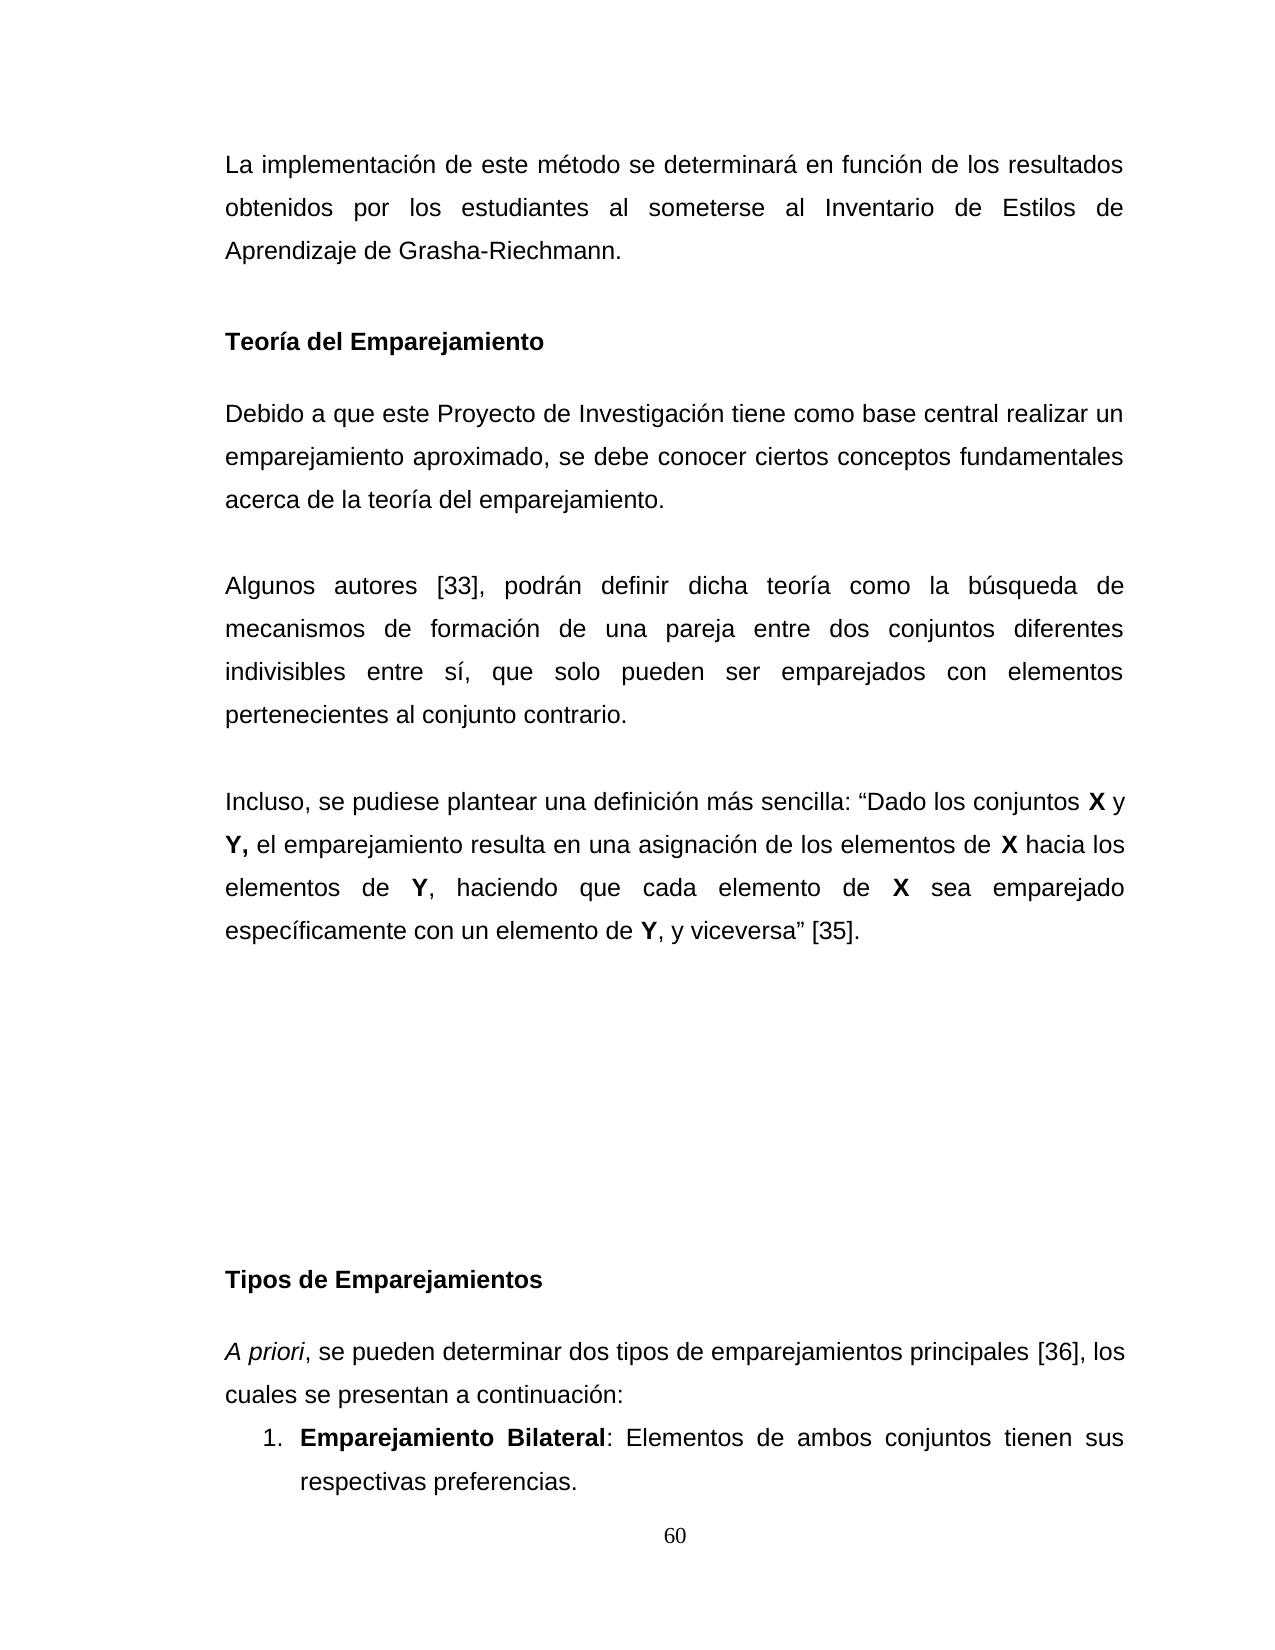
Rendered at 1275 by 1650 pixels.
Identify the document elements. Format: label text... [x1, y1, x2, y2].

text Incluso, se pudiese plantear una definición más sencilla: “Dado los conjuntos X y Y, el emparejamiento resulta en una asignación de los elementos de X hacia los elementos de Y, haciendo que cada elemento de X sea emparejado específicamente con un elemento de Y, y viceversa” . [225, 787, 1125, 945]
subtitle Tipos de Emparejamientos [225, 1265, 1125, 1294]
text Debido a que este Proyecto de Investigación tiene como base central realizar un emparejamiento aproximado, se debe conocer ciertos conceptos fundamentales acerca de la teoría del emparejamiento. [225, 398, 1125, 513]
text A priori, se pueden determinar dos tipos de emparejamientos principales , los cuales se presentan a continuación: [225, 1337, 1125, 1409]
list Emparejamiento Bilateral: Elementos de ambos conjuntos tienen sus respectivas preferencias. [262, 1423, 1125, 1495]
text Algunos autores , podrán definir dicha teoría como la búsqueda de mecanismos de formación de una pareja entre dos conjuntos diferentes indivisibles entre sí, que solo pueden ser emparejados con elementos pertenecientes al conjunto contrario. [225, 571, 1125, 729]
subtitle Teoría del Emparejamiento [225, 327, 1125, 355]
text La implementación de este método se determinará en función de los resultados obtenidos por los estudiantes al someterse al Inventario de Estilos de Aprendizaje de Grasha-Riechmann. [225, 150, 1125, 265]
